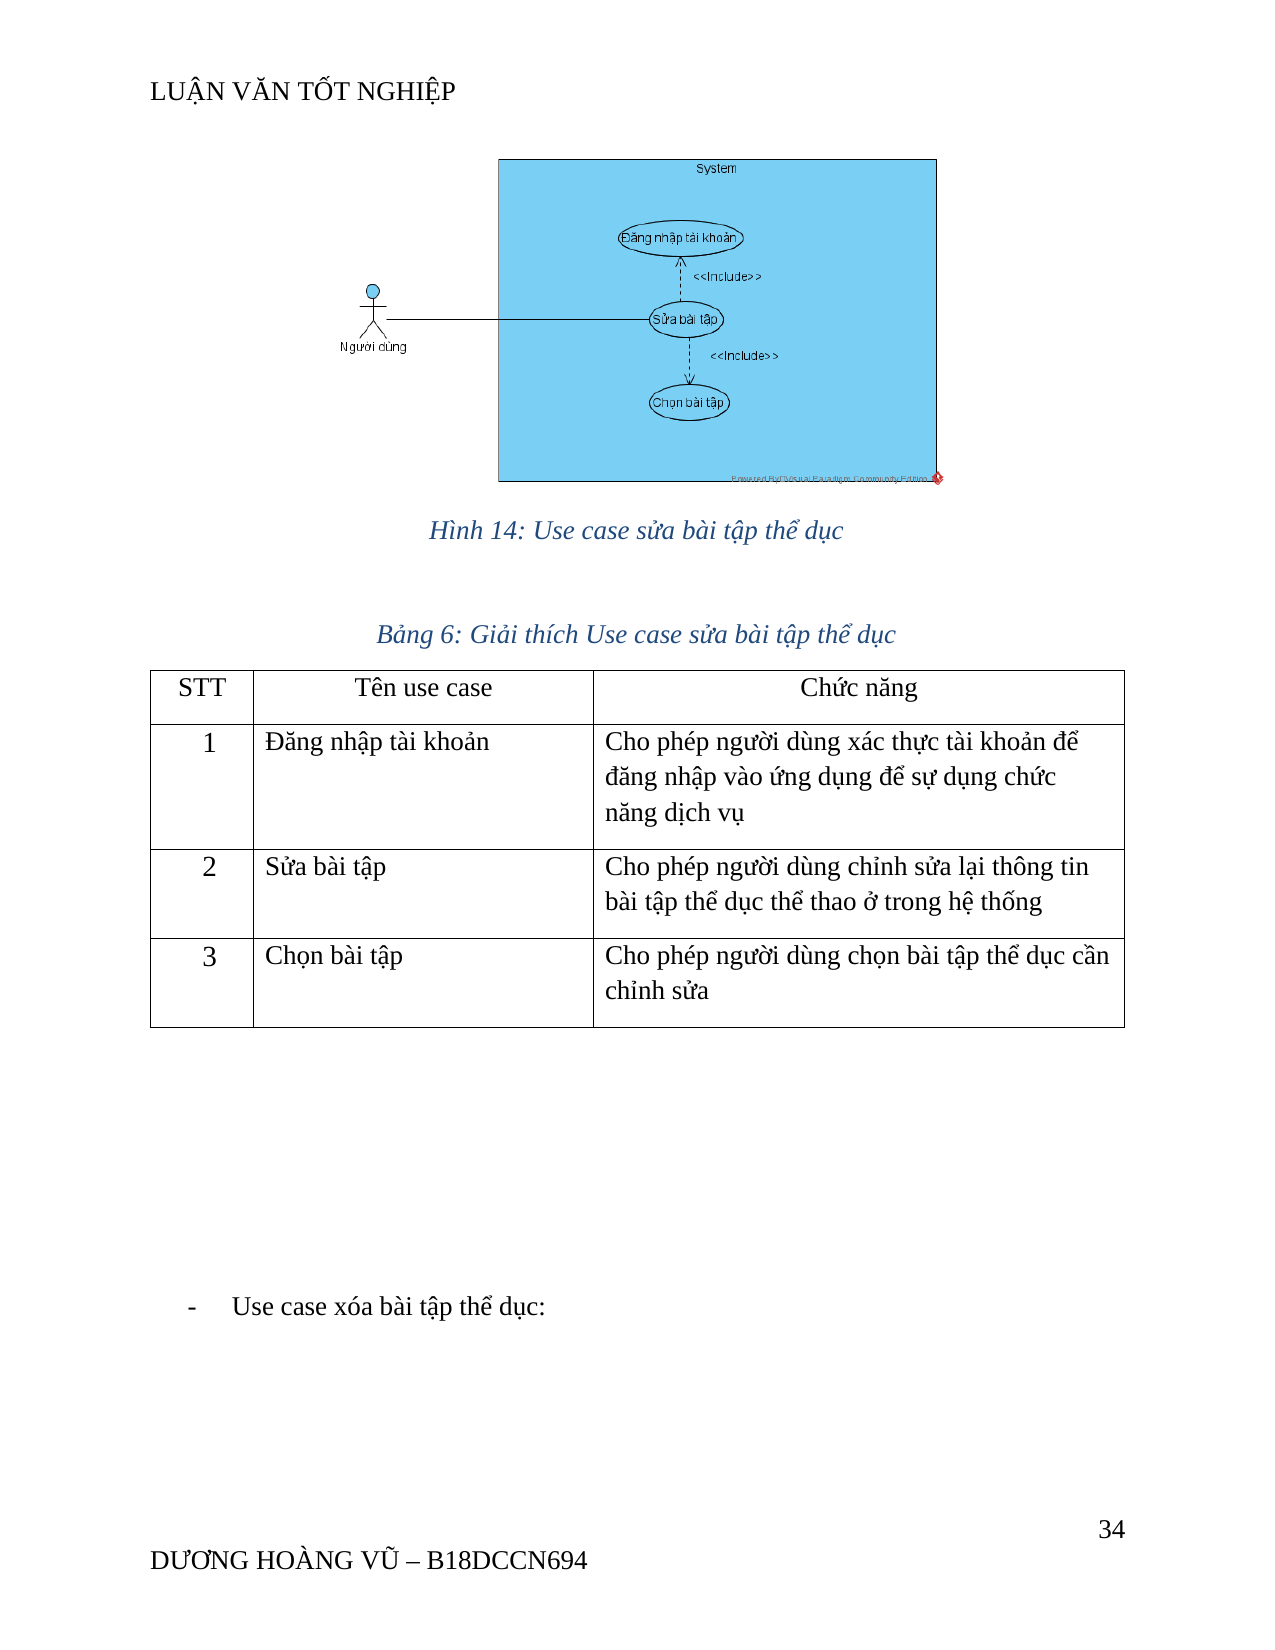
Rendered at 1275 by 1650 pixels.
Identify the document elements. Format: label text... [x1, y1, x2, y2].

picture [327, 150, 948, 493]
table_header Tên use case [254, 671, 593, 724]
table_cell Đăng nhập tài khoản [254, 725, 593, 848]
table_cell Cho phép người dùng chọn bài tập thể dục cần chỉnh sửa [594, 939, 1124, 1027]
table_cell [151, 939, 253, 1027]
table_cell Cho phép người dùng xác thực tài khoản để đăng nhập vào ứng dụng để sự dụng chức năng dịch vụ [594, 725, 1124, 848]
table_cell Sửa bài tập [254, 850, 593, 938]
list Use case xóa bài tập thể dục: [187, 1290, 1124, 1321]
table_cell Cho phép người dùng chỉnh sửa lại thông tin bài tập thể dục thể thao ở trong hệ thống [594, 850, 1124, 938]
table_header STT [151, 671, 253, 724]
table_header Chức năng [594, 671, 1124, 724]
table_cell Chọn bài tập [254, 939, 593, 1027]
table_cell [151, 850, 253, 938]
text Hình 14: Use case sửa bài tập thể dục [150, 514, 1125, 545]
text Bảng 6: Giải thích Use case sửa bài tập thể dục [150, 618, 1125, 649]
table_cell [151, 725, 253, 848]
